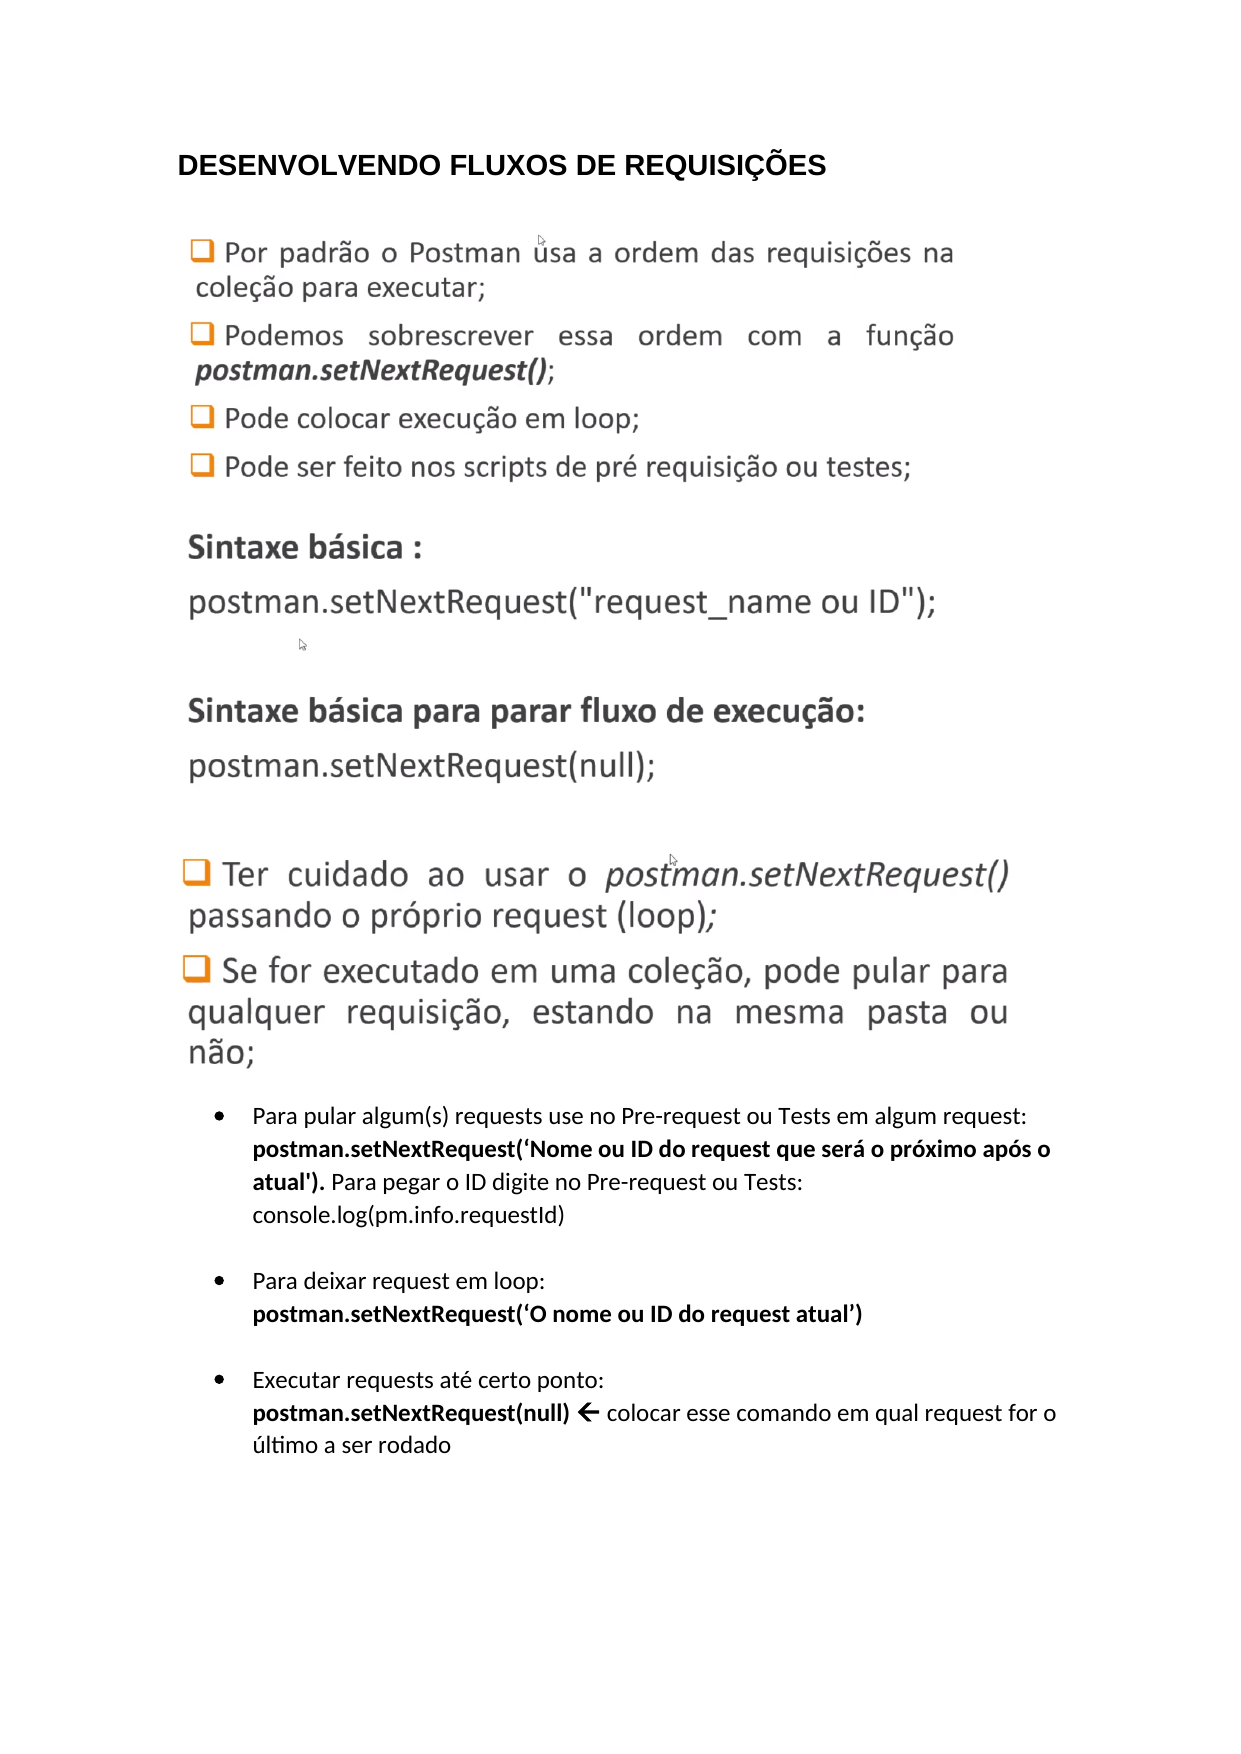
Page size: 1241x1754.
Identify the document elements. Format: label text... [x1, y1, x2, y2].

list postman.setNextRequest(‘O nome ou ID do request atual’) [252, 1298, 1063, 1328]
list postman.setNextRequest(null) colocar esse comando em qual request for o último a ser rodado [252, 1397, 1063, 1460]
subtitle DESENVOLVENDO FLUXOS DE REQUISIÇÕES [177, 148, 1063, 181]
picture [177, 852, 1037, 1082]
picture [177, 528, 948, 834]
list Para deixar request em loop: [215, 1265, 1063, 1296]
list Executar requests até certo ponto: [215, 1364, 1063, 1394]
list Para pular algum(s) requests use no Pre-request ou Tests em algum request: postman.setNextRequest(‘Nome ou ID do request que será o próximo após o atual'). Para pegar o ID digite no Pre-request ou Tests: console.log(pm.info.requestId) [215, 1101, 1063, 1230]
picture [177, 230, 966, 510]
